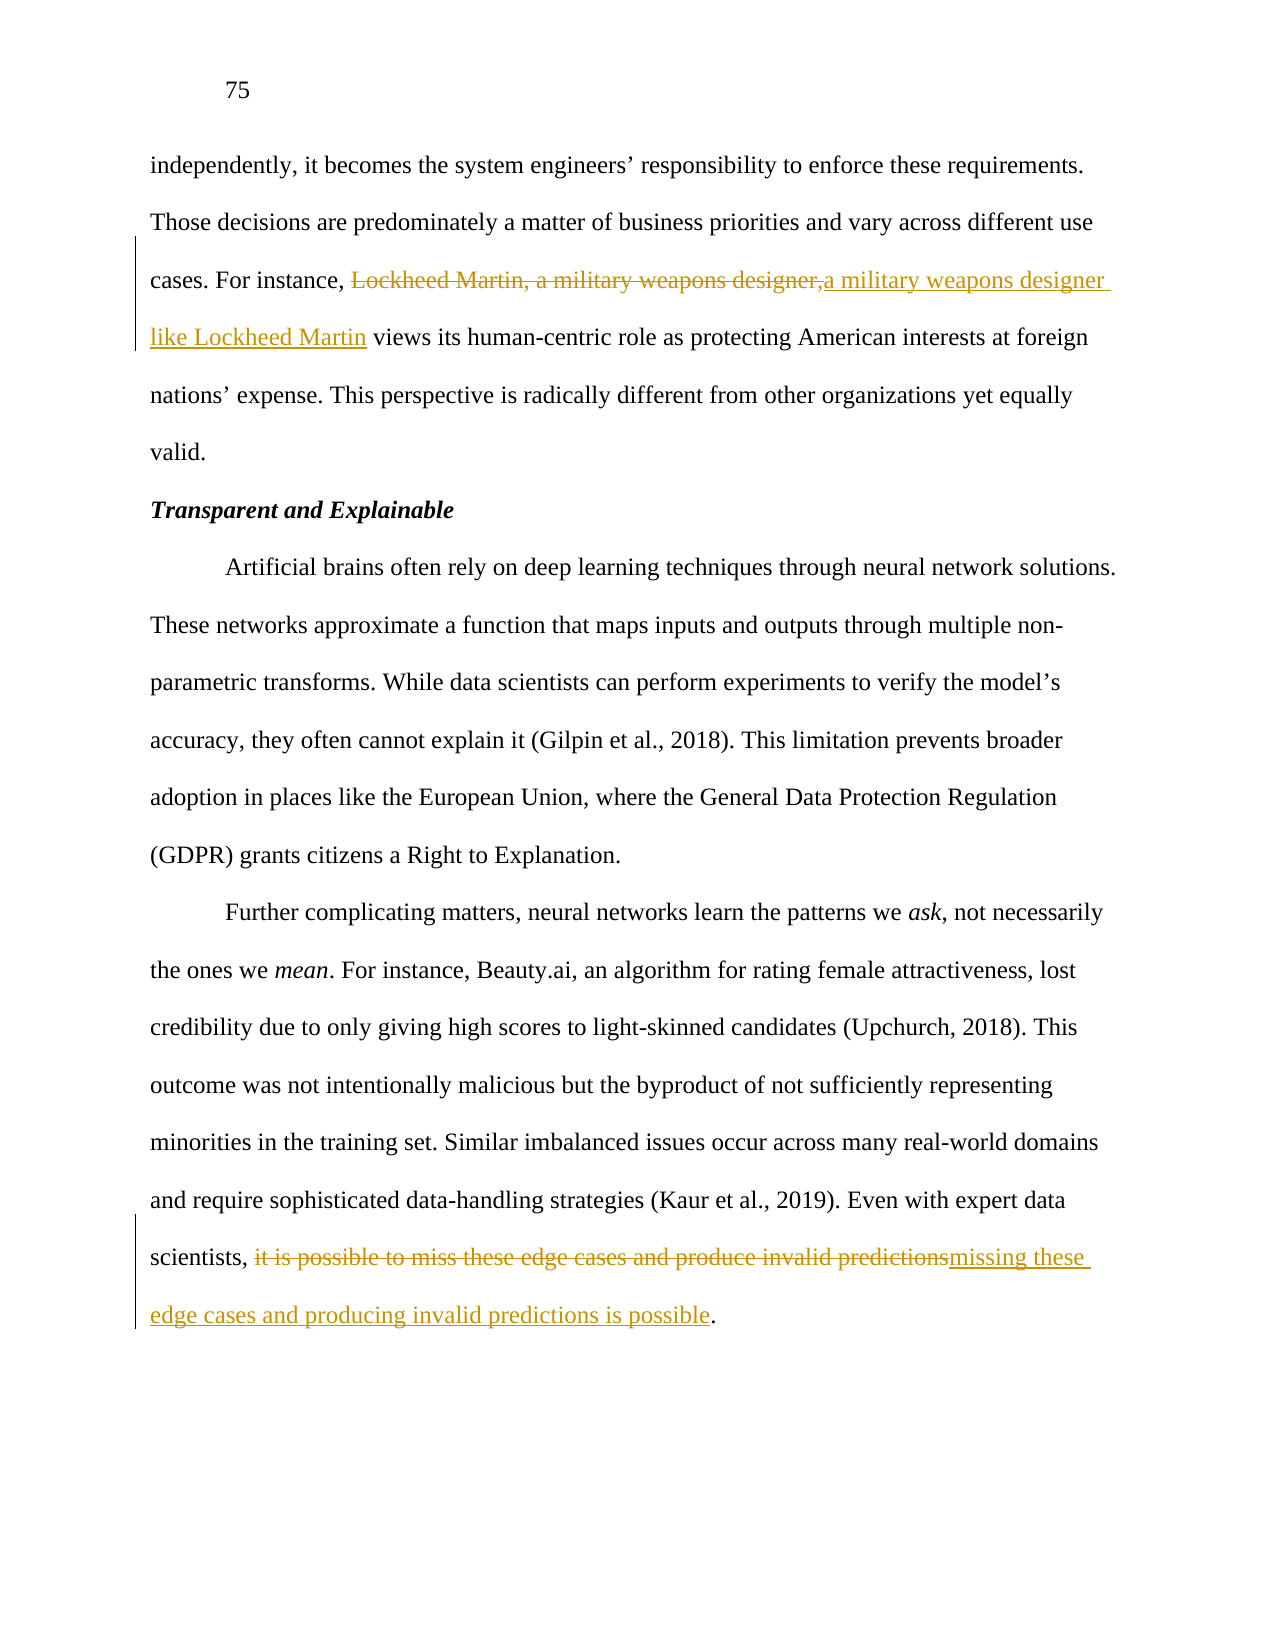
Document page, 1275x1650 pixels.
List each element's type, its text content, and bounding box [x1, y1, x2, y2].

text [150, 150, 1125, 466]
text Artificial brains often rely on deep learning techniques through neural network solutions. These networks approximate a function that maps inputs and outputs through multiple non-parametric transforms. While data scientists can perform experiments to verify the model’s accuracy, they often cannot explain it (Gilpin et al., 2018). This limitation prevents broader adoption in places like the European Union, where the General Data Protection Regulation (GDPR) grants citizens a Right to Explanation. [150, 552, 1125, 869]
text Further complicating matters, neural networks learn the patterns we ask, not necessarily the ones we mean. For instance, Beauty.ai, an algorithm for rating female attractiveness, lost credibility due to only giving high scores to light-skinned candidates. This outcome was not intentionally malicious but the byproduct of not sufficiently representing minorities in the training set. Similar imbalanced issues occur across many real-world domains and require sophisticated data-handling strategies (Kaur et al., 2019). Even with expert data scientists, . [150, 897, 1125, 1329]
subtitle Transparent and Explainable [150, 495, 1125, 524]
